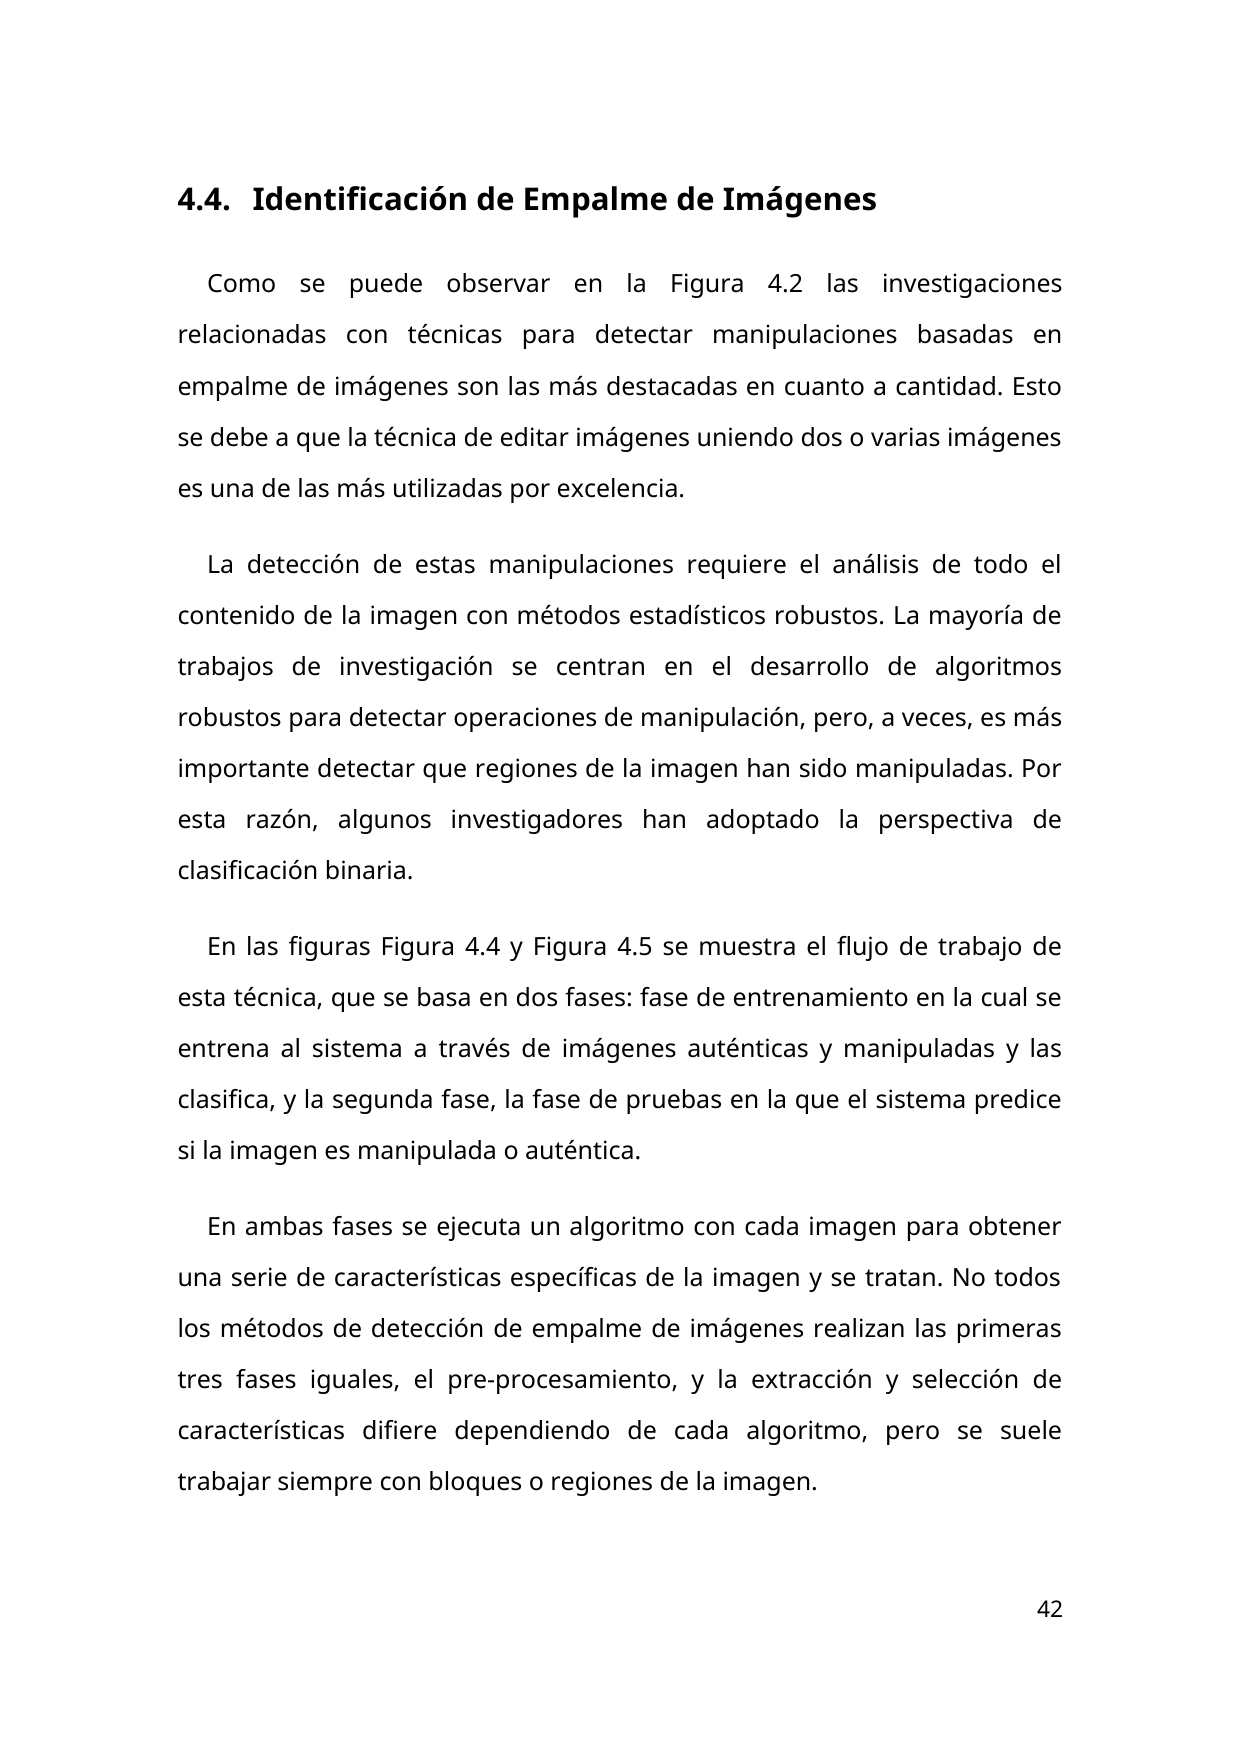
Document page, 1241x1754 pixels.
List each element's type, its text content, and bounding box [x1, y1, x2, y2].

text Como se puede observar en la Figura 4.2 las investigaciones relacionadas con técnicas para detectar manipulaciones basadas en empalme de imágenes son las más destacadas en cuanto a cantidad. Esto se debe a que la técnica de editar imágenes uniendo dos o varias imágenes es una de las más utilizadas por excelencia. [177, 266, 1063, 504]
text En ambas fases se ejecuta un algoritmo con cada imagen para obtener una serie de características específicas de la imagen y se tratan. No todos los métodos de detección de empalme de imágenes realizan las primeras tres fases iguales, el pre-procesamiento, y la extracción y selección de características difiere dependiendo de cada algoritmo, pero se suele trabajar siempre con bloques o regiones de la imagen. [177, 1209, 1063, 1498]
text La detección de estas manipulaciones requiere el análisis de todo el contenido de la imagen con métodos estadísticos robustos. La mayoría de trabajos de investigación se centran en el desarrollo de algoritmos robustos para detectar operaciones de manipulación, pero, a veces, es más importante detectar que regiones de la imagen han sido manipuladas. Por esta razón, algunos investigadores han adoptado la perspectiva de clasificación binaria. [177, 546, 1063, 887]
text En las figuras Figura 4.4 y Figura 4.5 se muestra el flujo de trabajo de esta técnica, que se basa en dos fases: fase de entrenamiento en la cual se entrena al sistema a través de imágenes auténticas y manipuladas y las clasifica, y la segunda fase, la fase de pruebas en la que el sistema predice si la imagen es manipulada o auténtica. [177, 928, 1063, 1167]
subtitle Identificación de Empalme de Imágenes [177, 177, 1063, 220]
